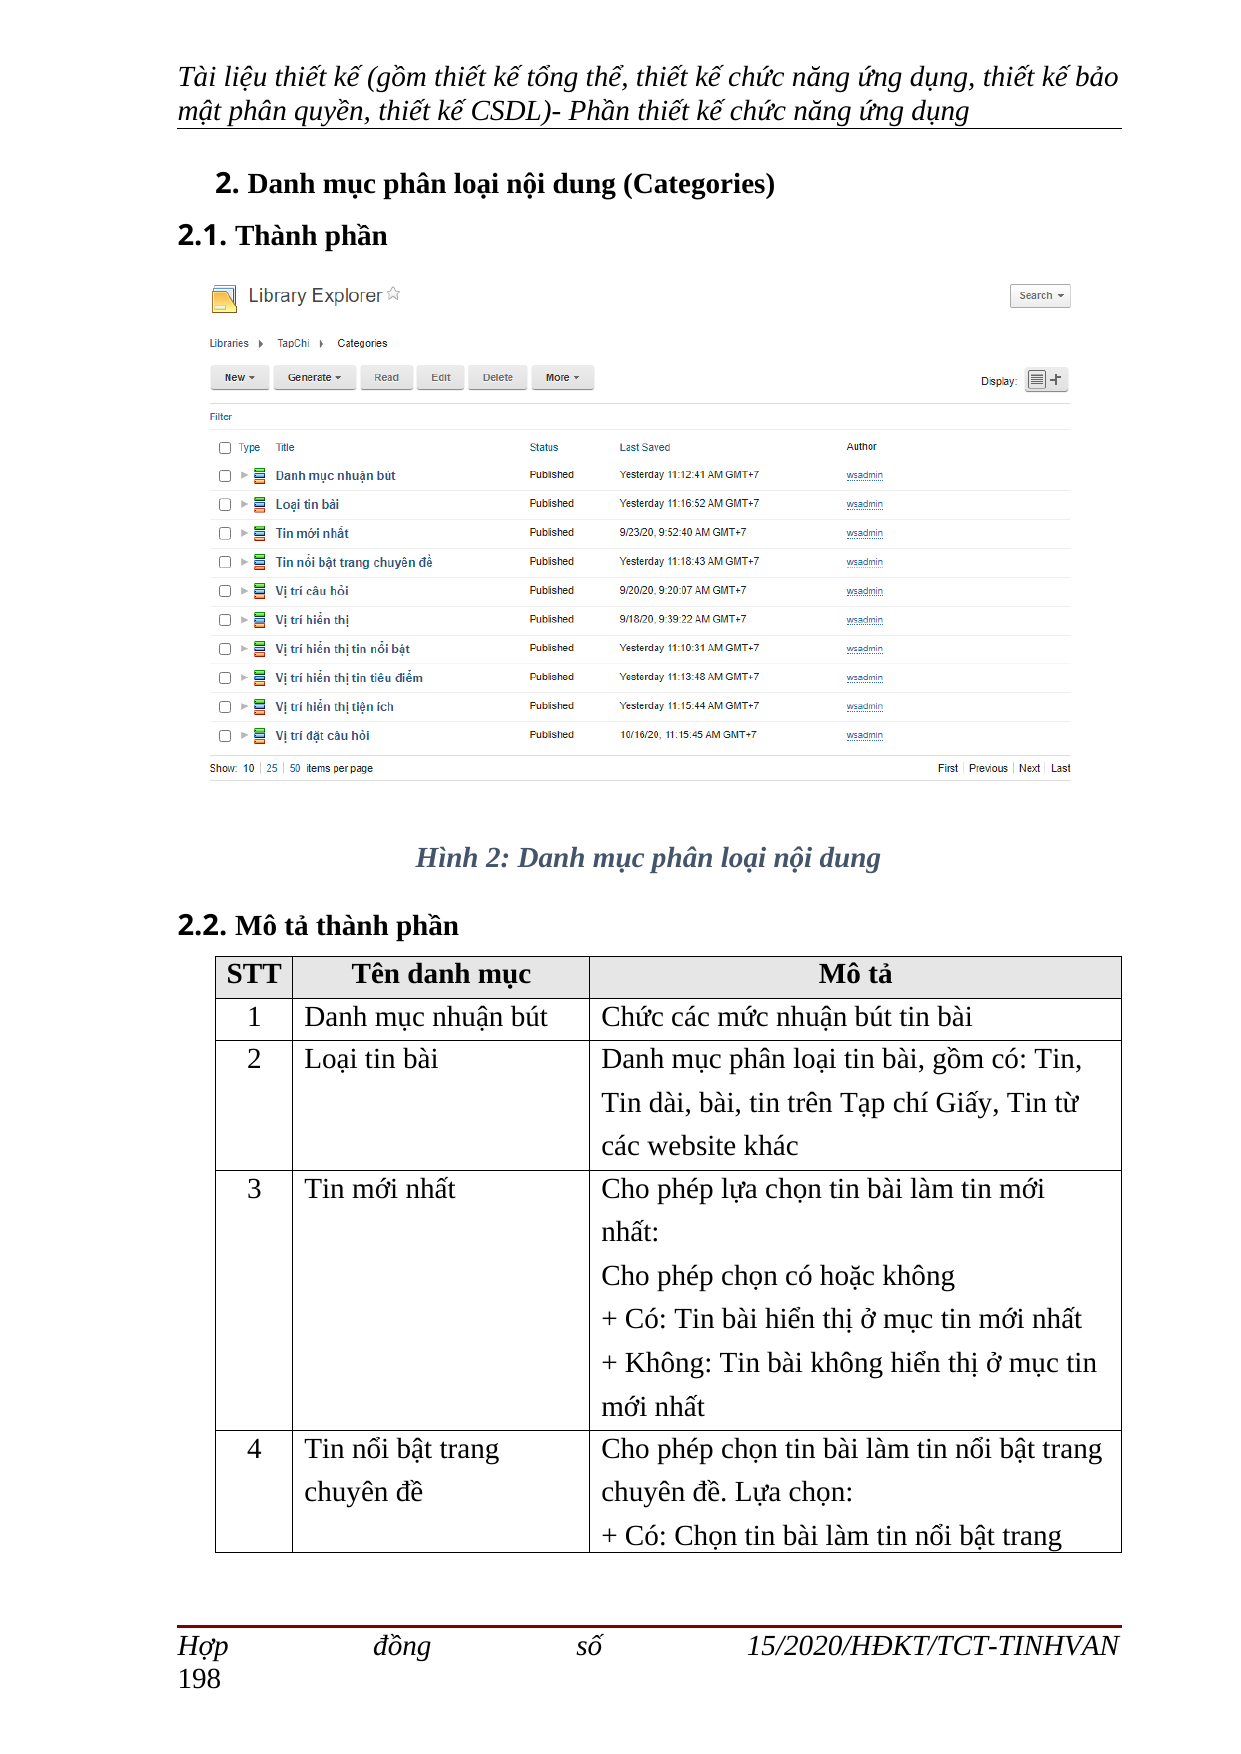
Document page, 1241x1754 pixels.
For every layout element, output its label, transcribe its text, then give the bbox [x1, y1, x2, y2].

text Hình 2: Danh mục phân loại nội dung [177, 840, 1122, 873]
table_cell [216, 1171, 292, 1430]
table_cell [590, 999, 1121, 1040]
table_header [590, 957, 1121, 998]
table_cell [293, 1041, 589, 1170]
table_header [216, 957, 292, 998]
subtitle Danh mục phân loại nội dung (Categories) [215, 163, 1122, 202]
subtitle Thành phần [177, 214, 1122, 254]
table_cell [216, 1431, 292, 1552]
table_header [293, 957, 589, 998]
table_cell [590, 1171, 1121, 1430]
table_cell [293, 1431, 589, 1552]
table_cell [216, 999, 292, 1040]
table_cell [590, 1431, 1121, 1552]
subtitle Mô tả thành phần [177, 904, 1122, 944]
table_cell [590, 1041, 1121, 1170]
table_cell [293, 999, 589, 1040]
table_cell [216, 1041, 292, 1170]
picture [188, 266, 1111, 815]
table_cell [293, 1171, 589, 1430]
